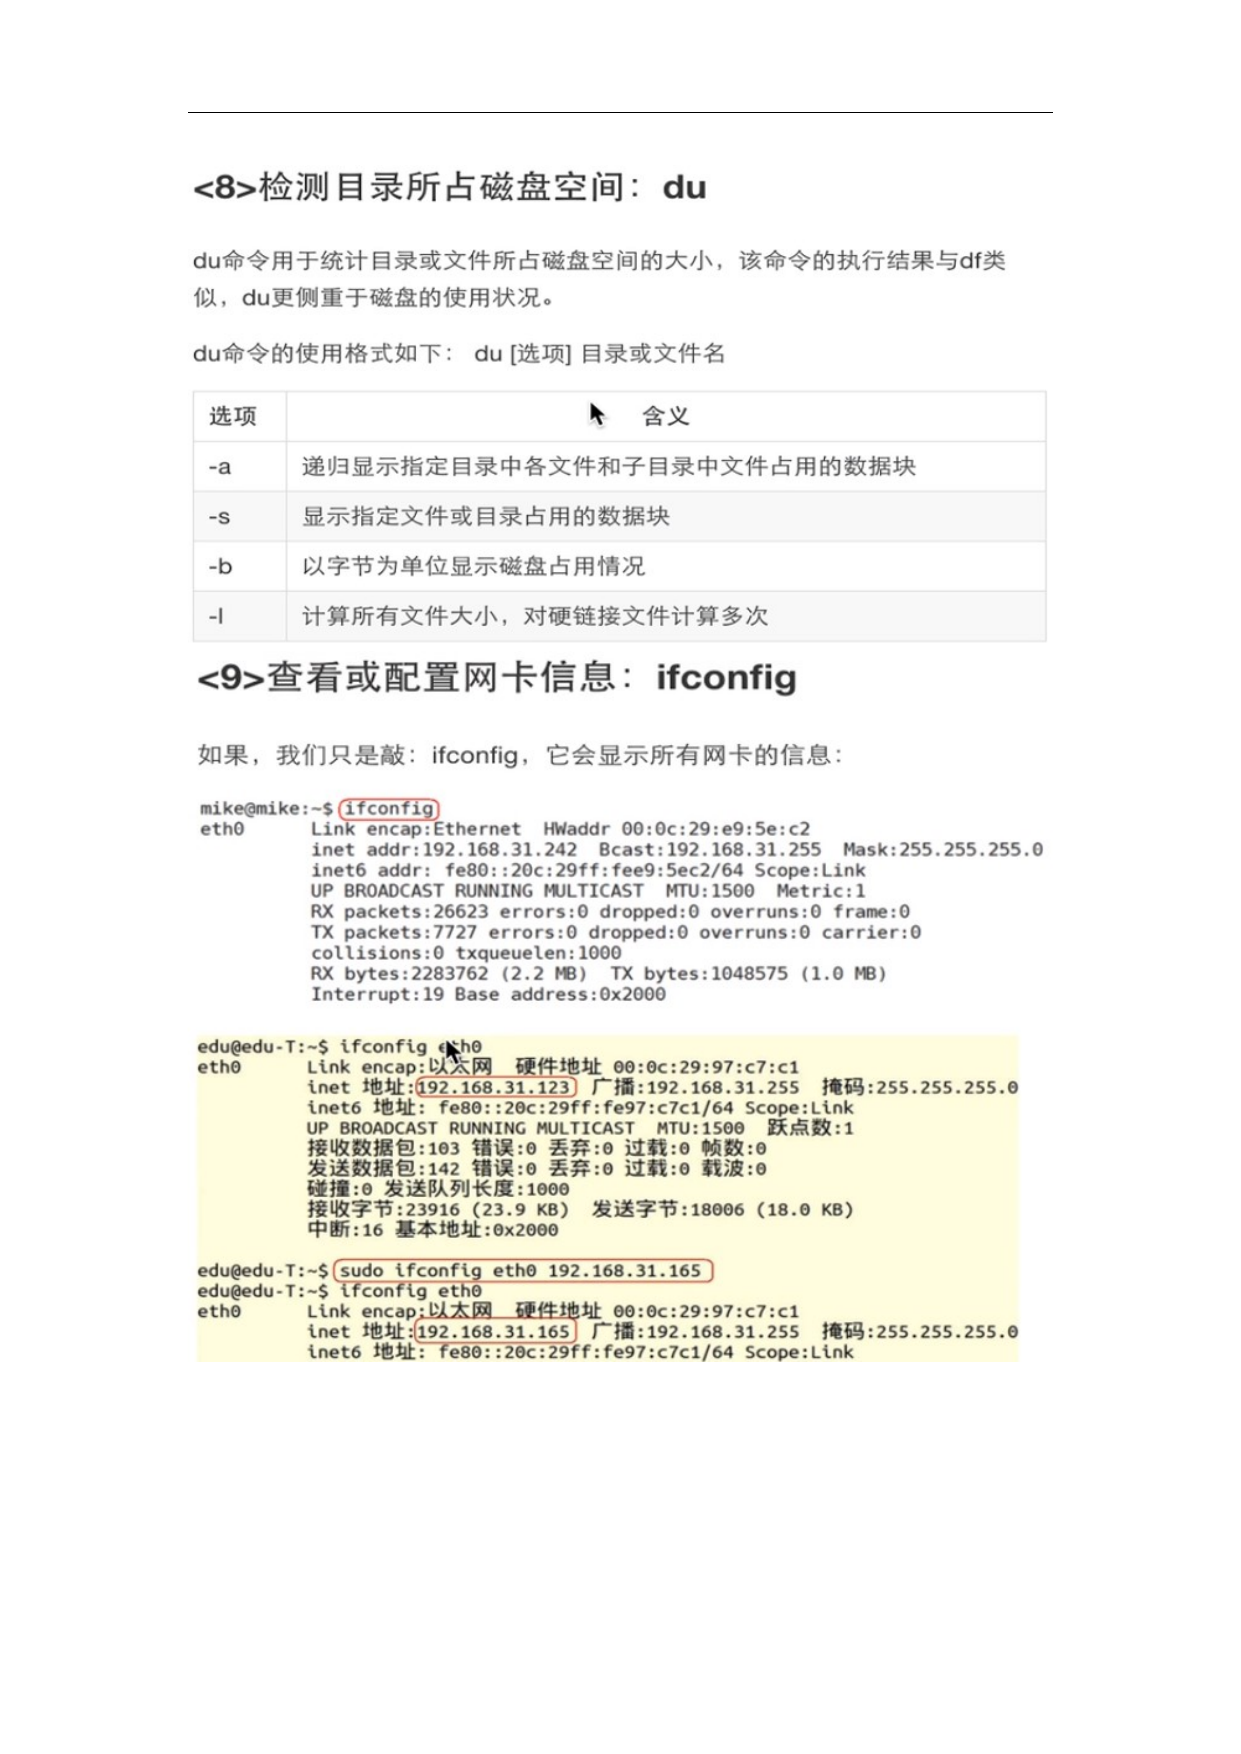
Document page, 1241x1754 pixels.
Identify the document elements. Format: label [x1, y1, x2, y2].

picture [187, 165, 1053, 646]
picture [187, 651, 1053, 1362]
